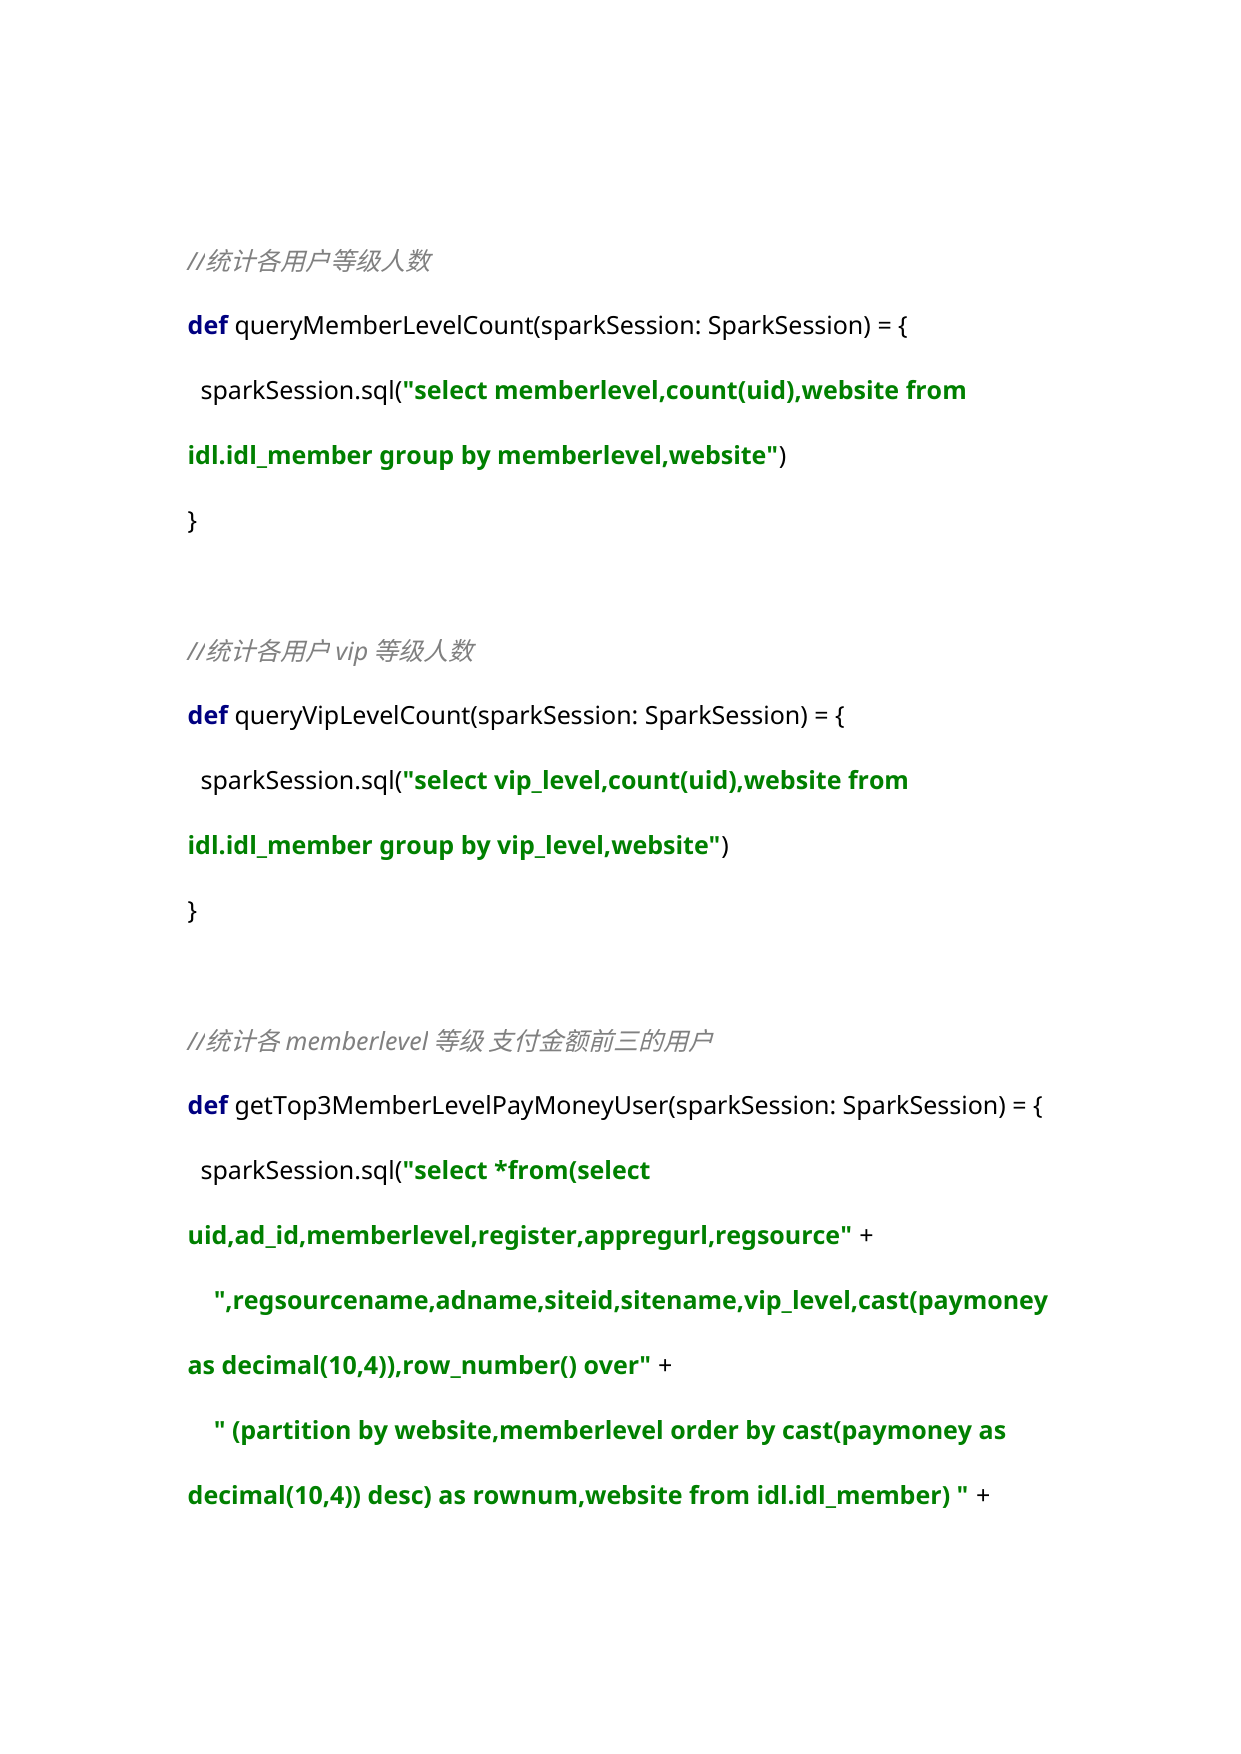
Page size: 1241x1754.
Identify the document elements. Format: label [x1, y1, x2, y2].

text [187, 162, 1053, 1527]
